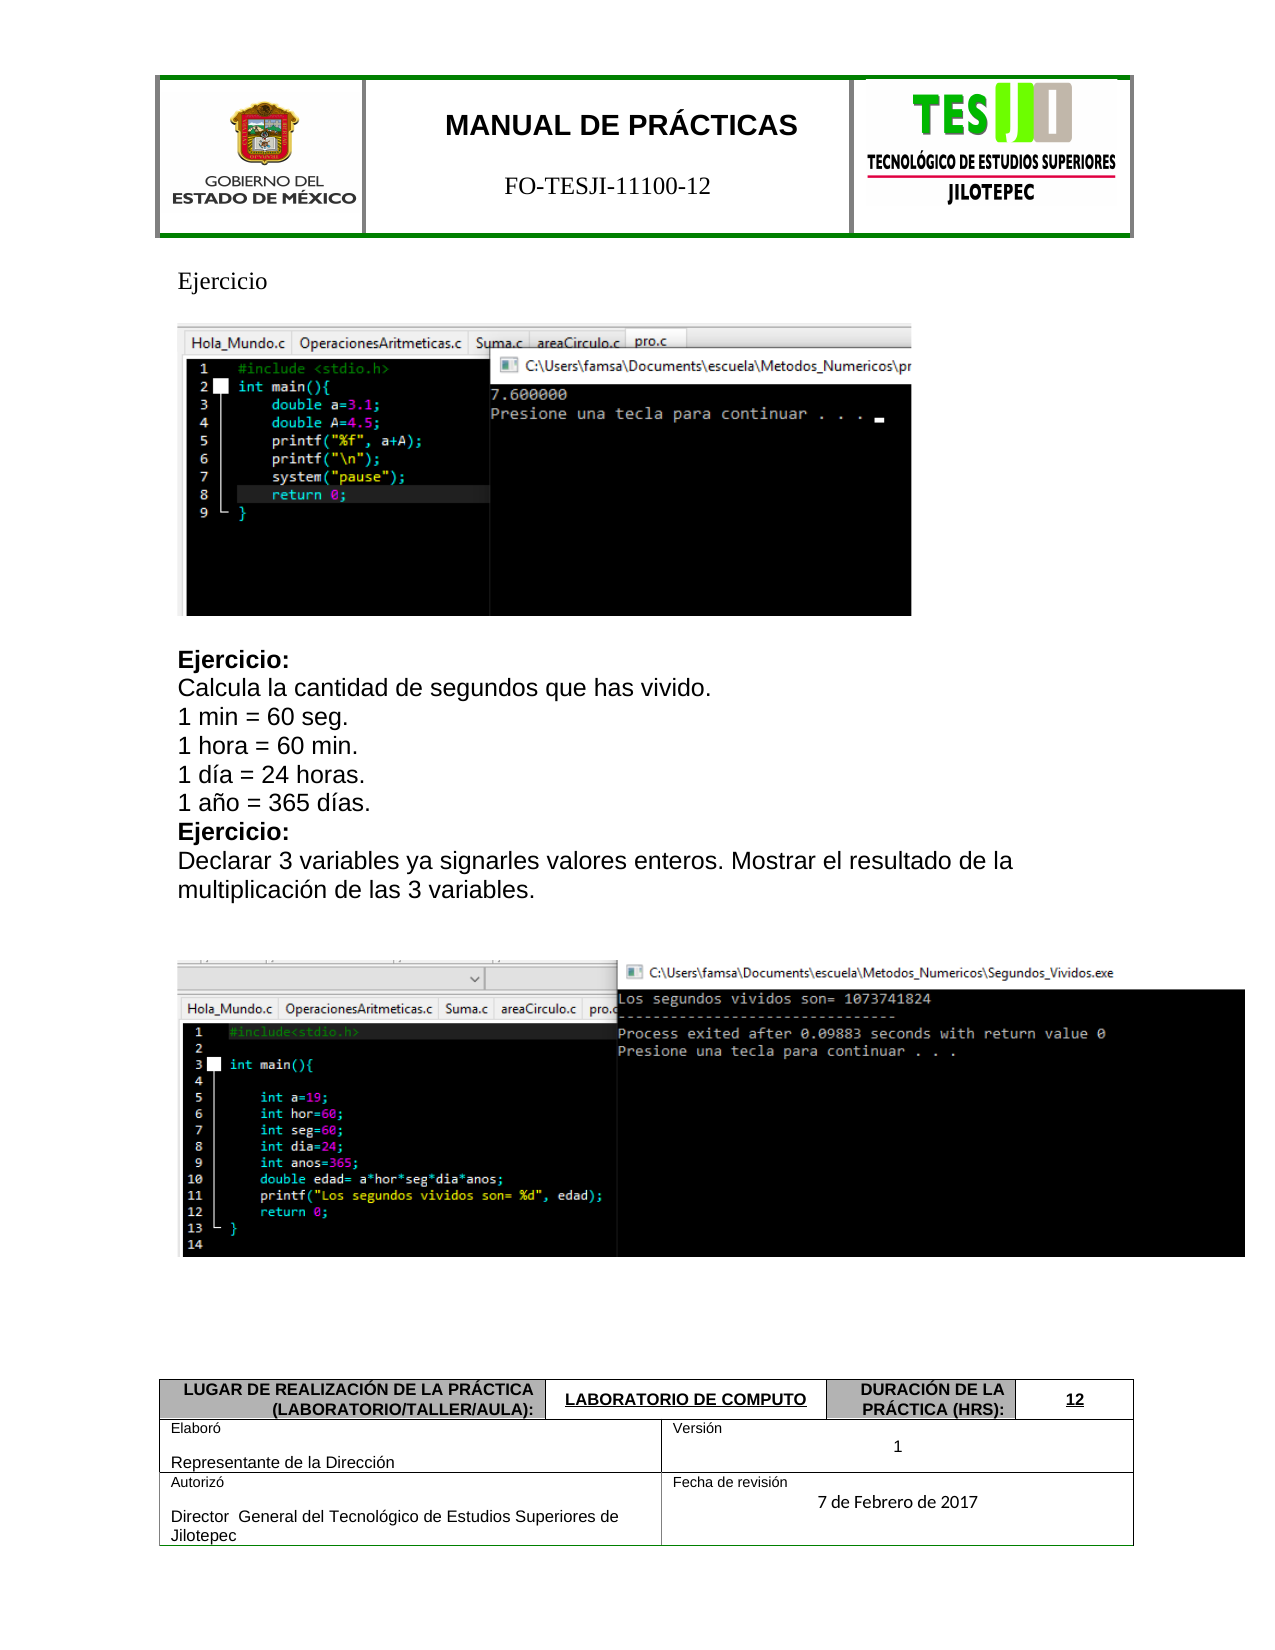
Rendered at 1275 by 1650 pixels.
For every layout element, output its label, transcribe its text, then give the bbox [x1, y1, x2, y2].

picture [177, 323, 912, 616]
text 1 min = 60 seg. [177, 702, 1098, 731]
text Ejercicio: [177, 644, 1098, 673]
text Declarar 3 variables ya signarles valores enteros. Mostrar el resultado de la multiplicación de las 3 variables. [177, 846, 1098, 903]
text Ejercicio [177, 266, 1098, 295]
text 1 hora = 60 min. [177, 731, 1098, 759]
text 1 día = 24 horas. [177, 759, 1098, 788]
picture [177, 960, 1245, 1257]
text Calcula la cantidad de segundos que has vivido. [177, 673, 1098, 702]
text 1 año = 365 días. [177, 788, 1098, 817]
picture [865, 79, 1118, 206]
text Ejercicio: [177, 817, 1098, 846]
picture [161, 92, 360, 213]
